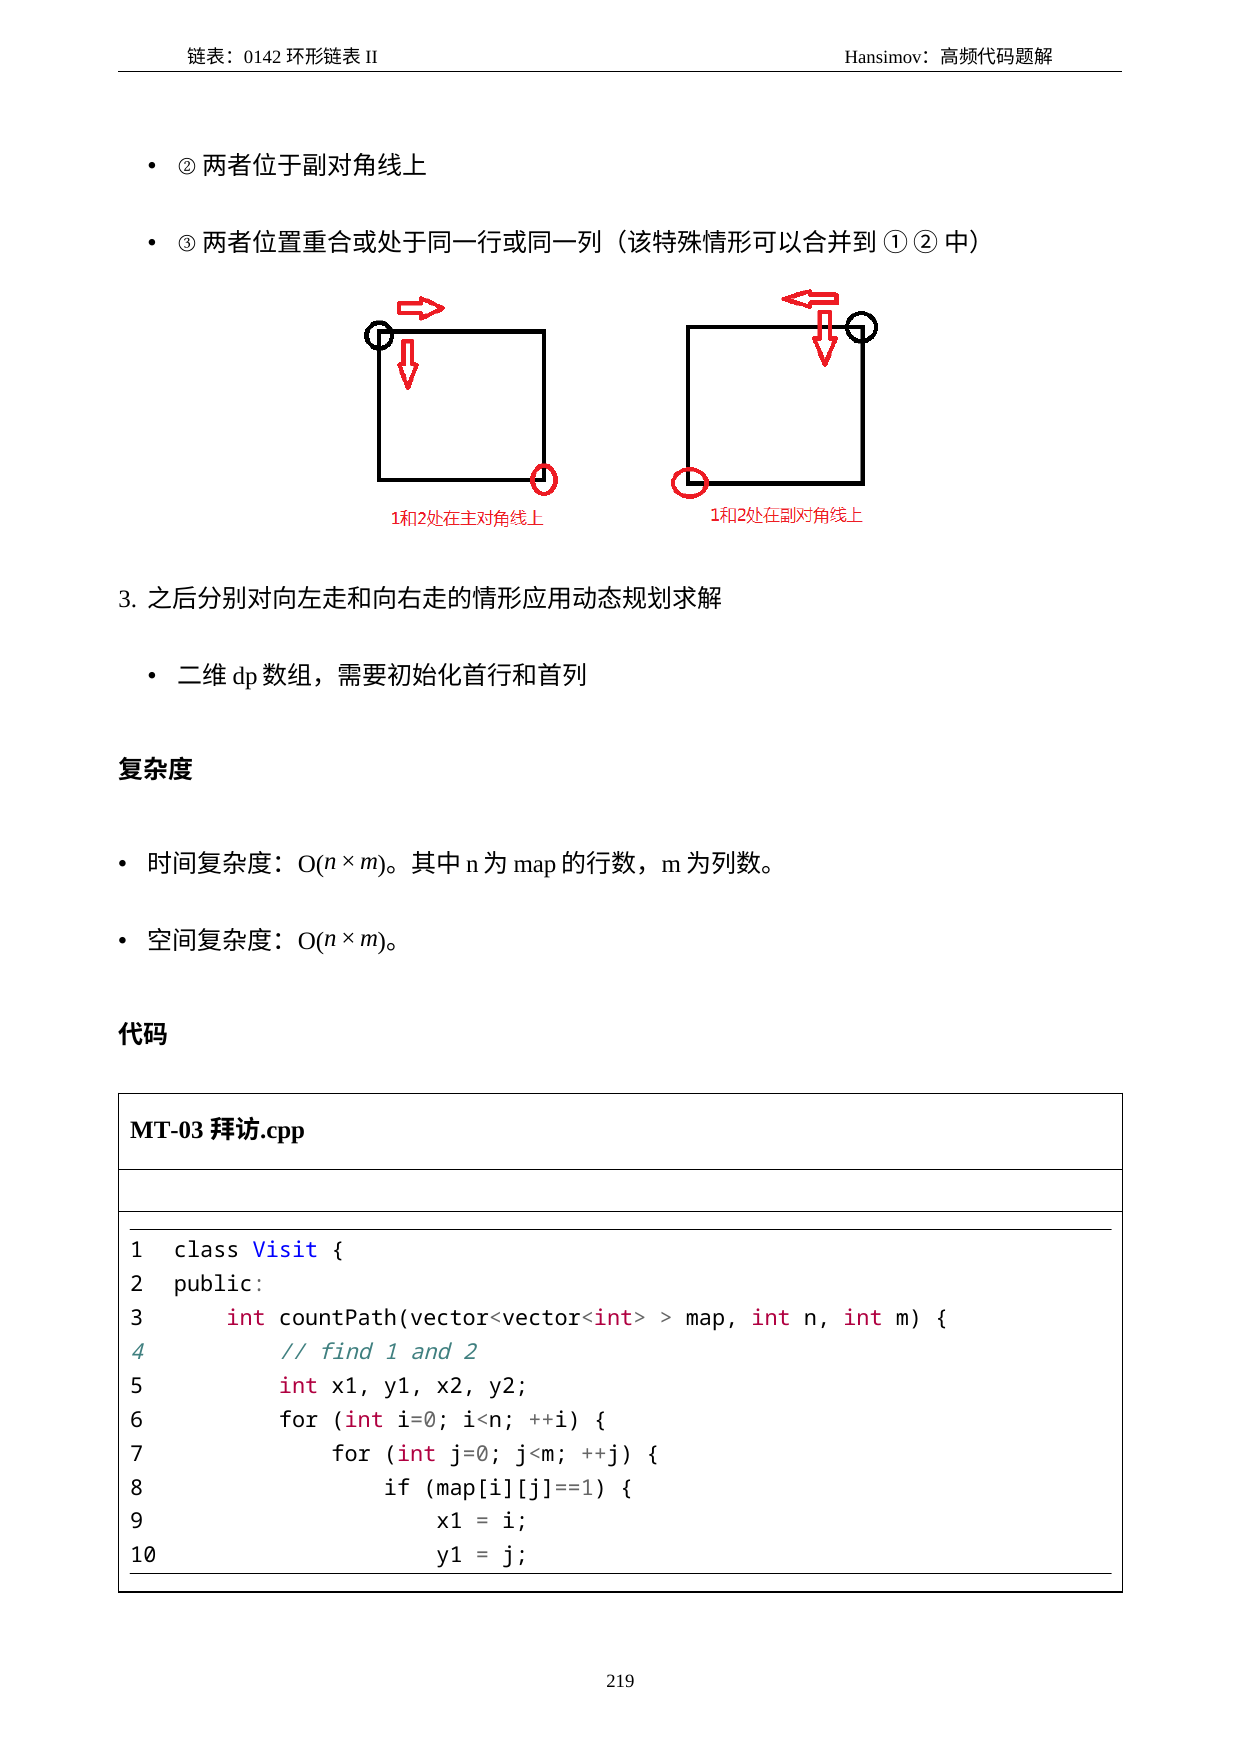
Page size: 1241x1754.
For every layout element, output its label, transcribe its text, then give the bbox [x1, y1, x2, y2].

text 二维dp数组，需要初始化首行和首列 [148, 640, 1122, 708]
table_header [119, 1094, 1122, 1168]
picture [349, 283, 891, 540]
text 时间复杂度：O()。其中n为map的行数，m为列数。 [118, 828, 1122, 896]
text ② 两者位于副对角线上 [148, 130, 1122, 198]
text ③ 两者位置重合或处于同一行或同一列（该特殊情形可以合并到 ① ② 中） [148, 207, 1122, 275]
list 之后分别对向左走和向右走的情形应用动态规划求解 [118, 563, 1122, 631]
text 空间复杂度：O()。 [118, 904, 1122, 972]
subtitle 代码 [118, 998, 1097, 1066]
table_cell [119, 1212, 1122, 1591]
subtitle 复杂度 [118, 734, 1097, 802]
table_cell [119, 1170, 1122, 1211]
